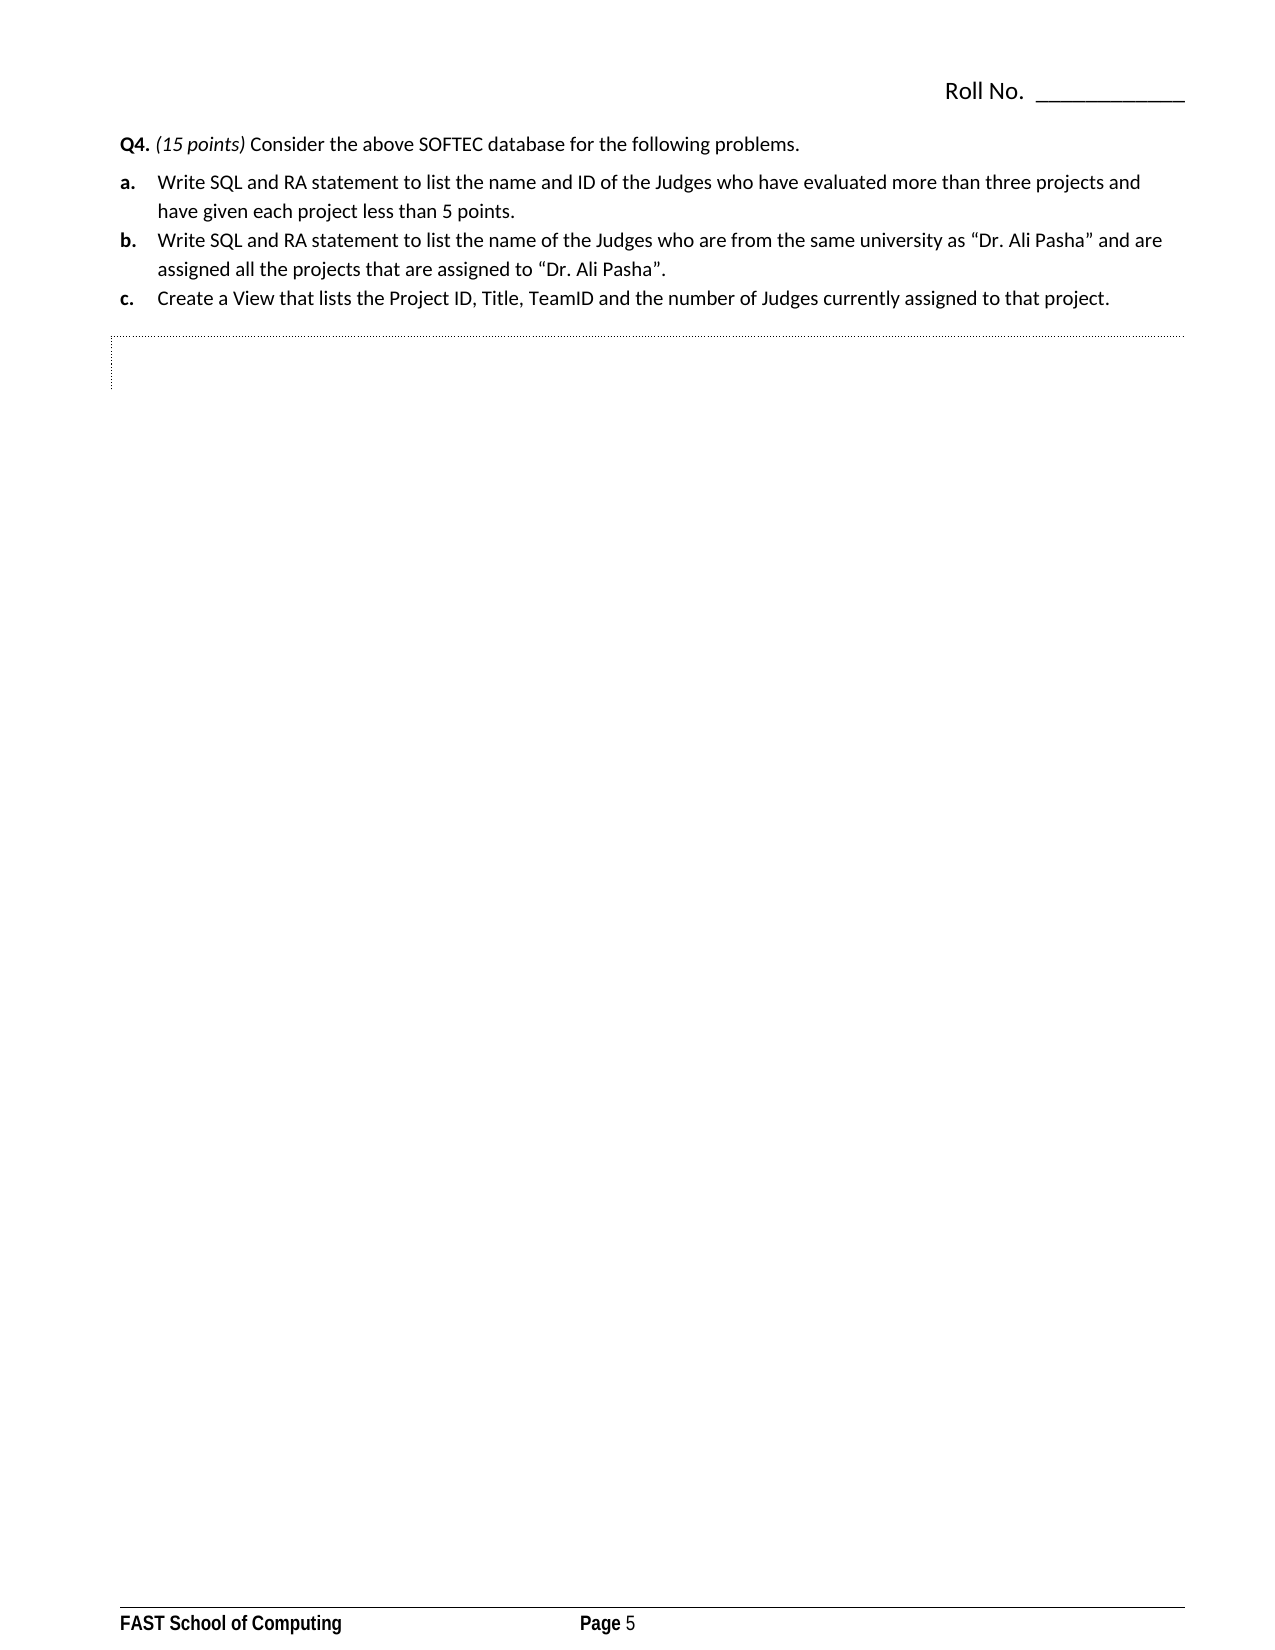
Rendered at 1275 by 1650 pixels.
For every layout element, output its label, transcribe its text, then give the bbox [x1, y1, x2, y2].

text Q4. (15 points) Consider the above SOFTEC database for the following problems. [120, 131, 1185, 156]
list Create a View that lists the Project ID, Title, TeamID and the number of Judges currently assigned to that project. [120, 286, 1185, 311]
list Write SQL and RA statement to list the name of the Judges who are from the same university as “Dr. Ali Pasha” and are assigned all the projects that are assigned to “Dr. Ali Pasha”. [120, 227, 1185, 282]
list Write SQL and RA statement to list the name and ID of the Judges who have evaluated more than three projects and have given each project less than 5 points. [120, 169, 1185, 223]
